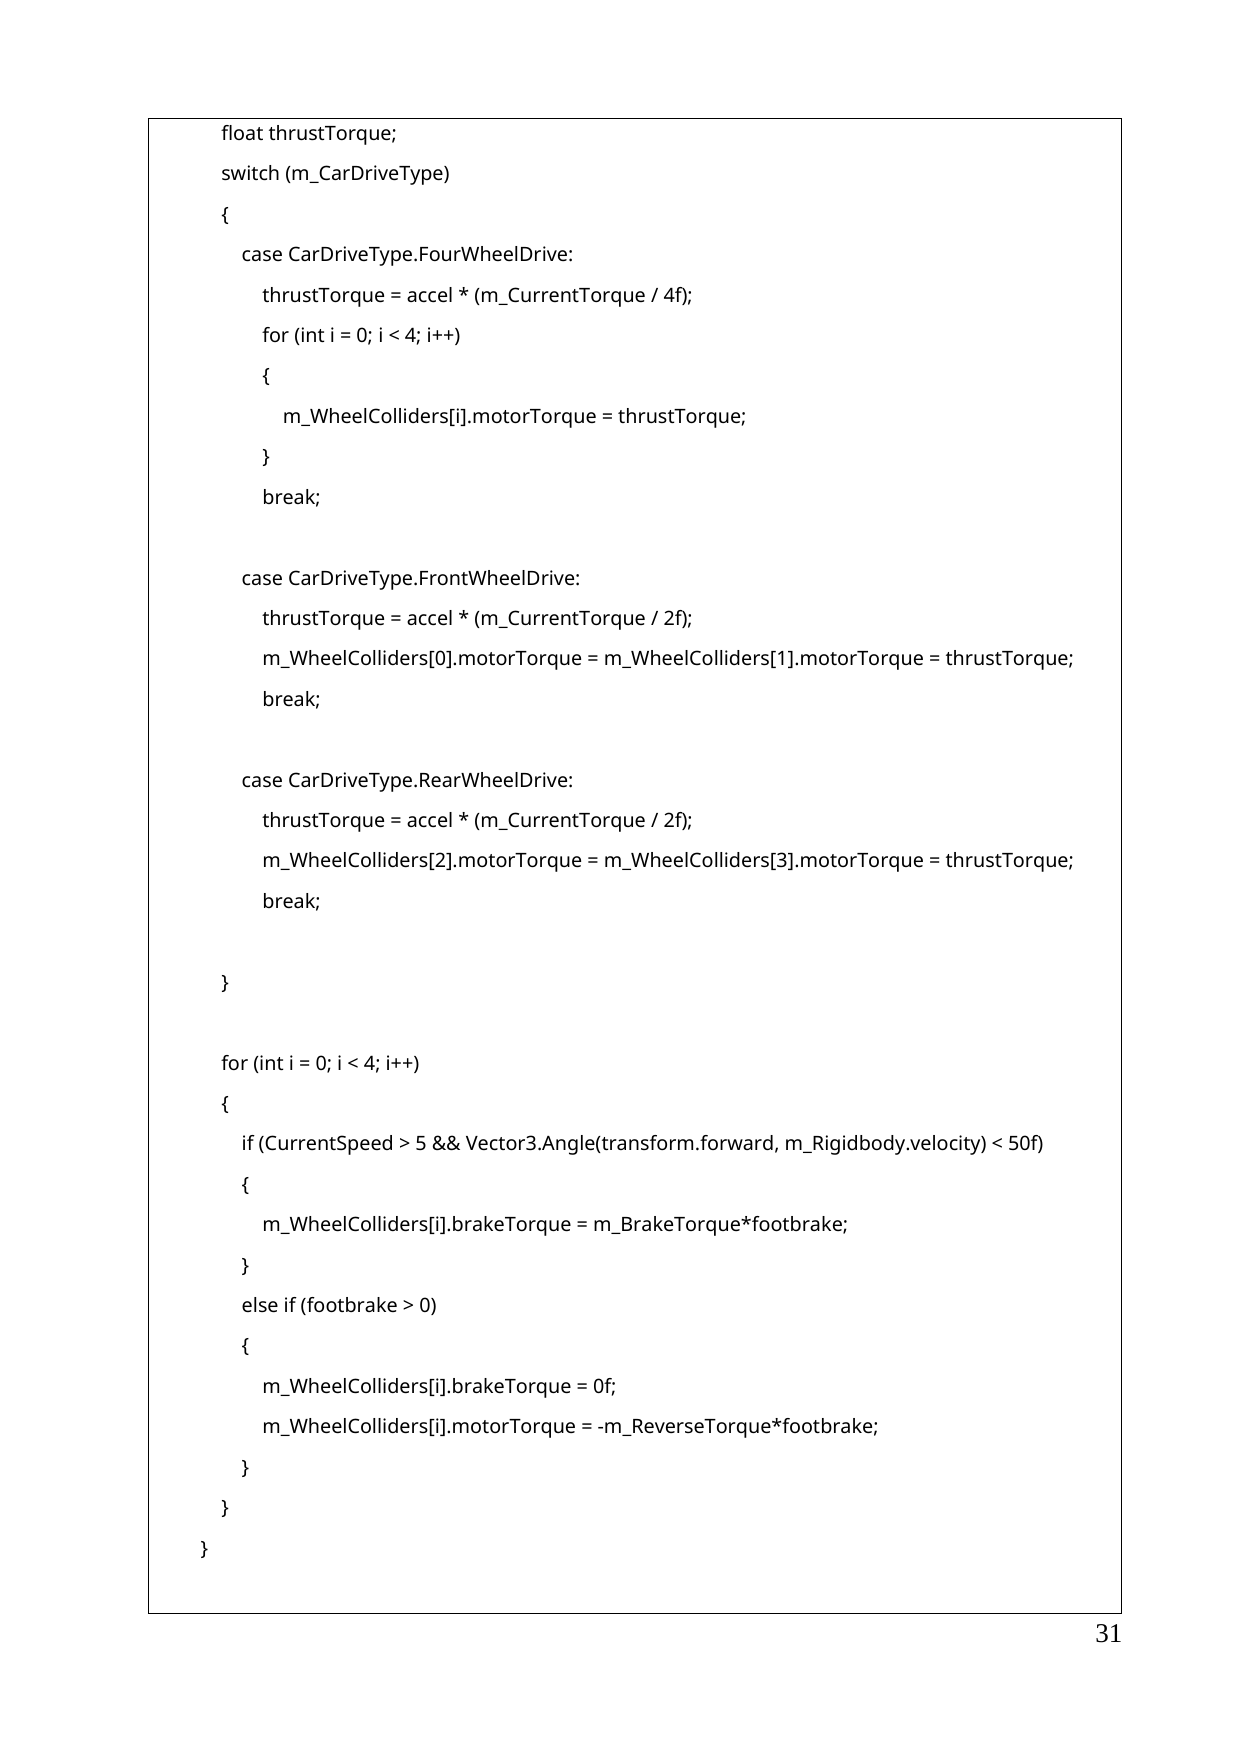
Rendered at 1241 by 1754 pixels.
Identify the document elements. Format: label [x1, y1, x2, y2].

table_header [149, 119, 1121, 1612]
